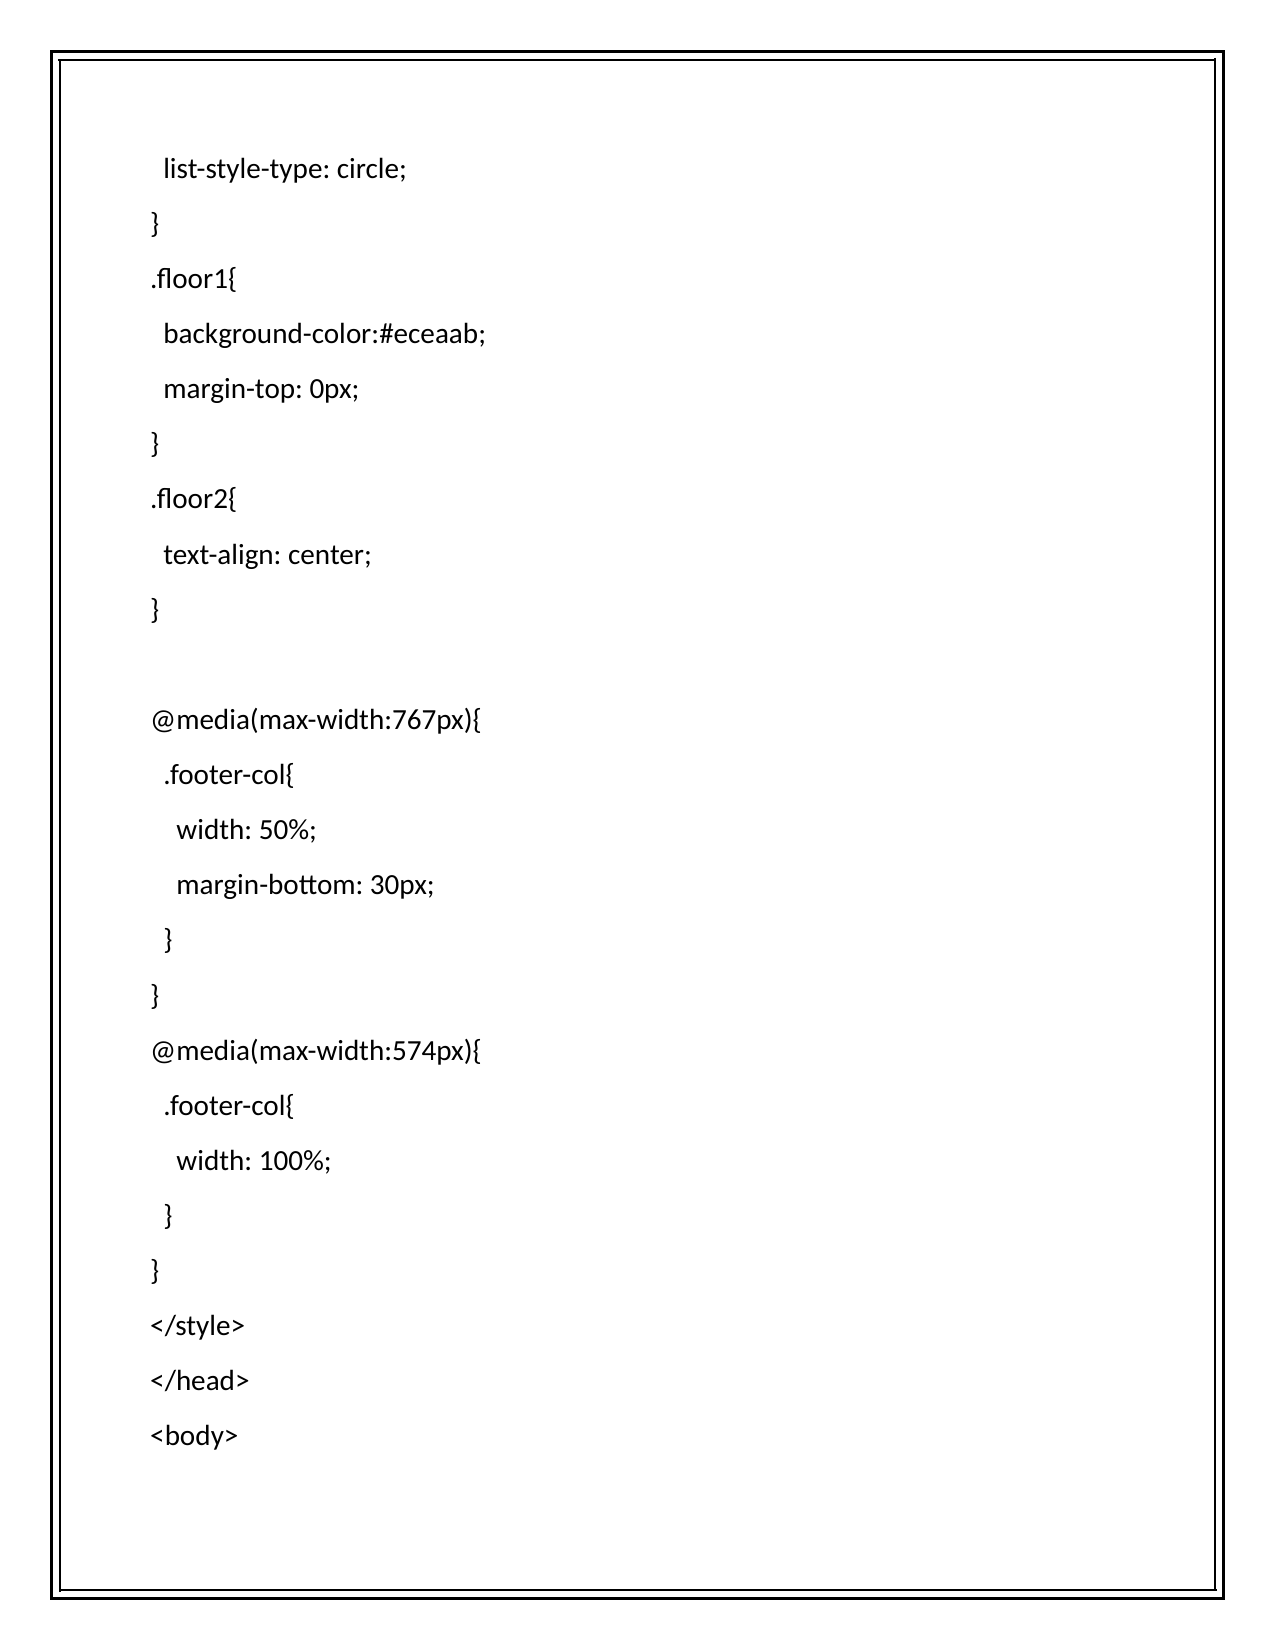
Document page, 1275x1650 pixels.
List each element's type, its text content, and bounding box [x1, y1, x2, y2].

text width: 100%; [150, 1142, 1125, 1177]
text </style> [150, 1307, 1125, 1343]
text } [150, 205, 1125, 241]
text } [150, 1252, 1125, 1288]
text background-color:#eceaab; [150, 315, 1125, 351]
text } [150, 426, 1125, 461]
text list-style-type: circle; [150, 150, 1125, 186]
text @media(max-width:767px){ [150, 701, 1125, 737]
text } [150, 591, 1125, 626]
text .floor1{ [150, 260, 1125, 296]
text margin-bottom: 30px; [150, 866, 1125, 902]
text @media(max-width:574px){ [150, 1032, 1125, 1067]
text </head> [150, 1362, 1125, 1398]
text } [150, 921, 1125, 957]
text text-align: center; [150, 536, 1125, 571]
text <body> [150, 1417, 1125, 1453]
text } [150, 977, 1125, 1012]
text .footer-col{ [150, 1087, 1125, 1122]
text .footer-col{ [150, 756, 1125, 792]
text .floor2{ [150, 481, 1125, 516]
text } [150, 1197, 1125, 1233]
text margin-top: 0px; [150, 370, 1125, 406]
text width: 50%; [150, 811, 1125, 847]
